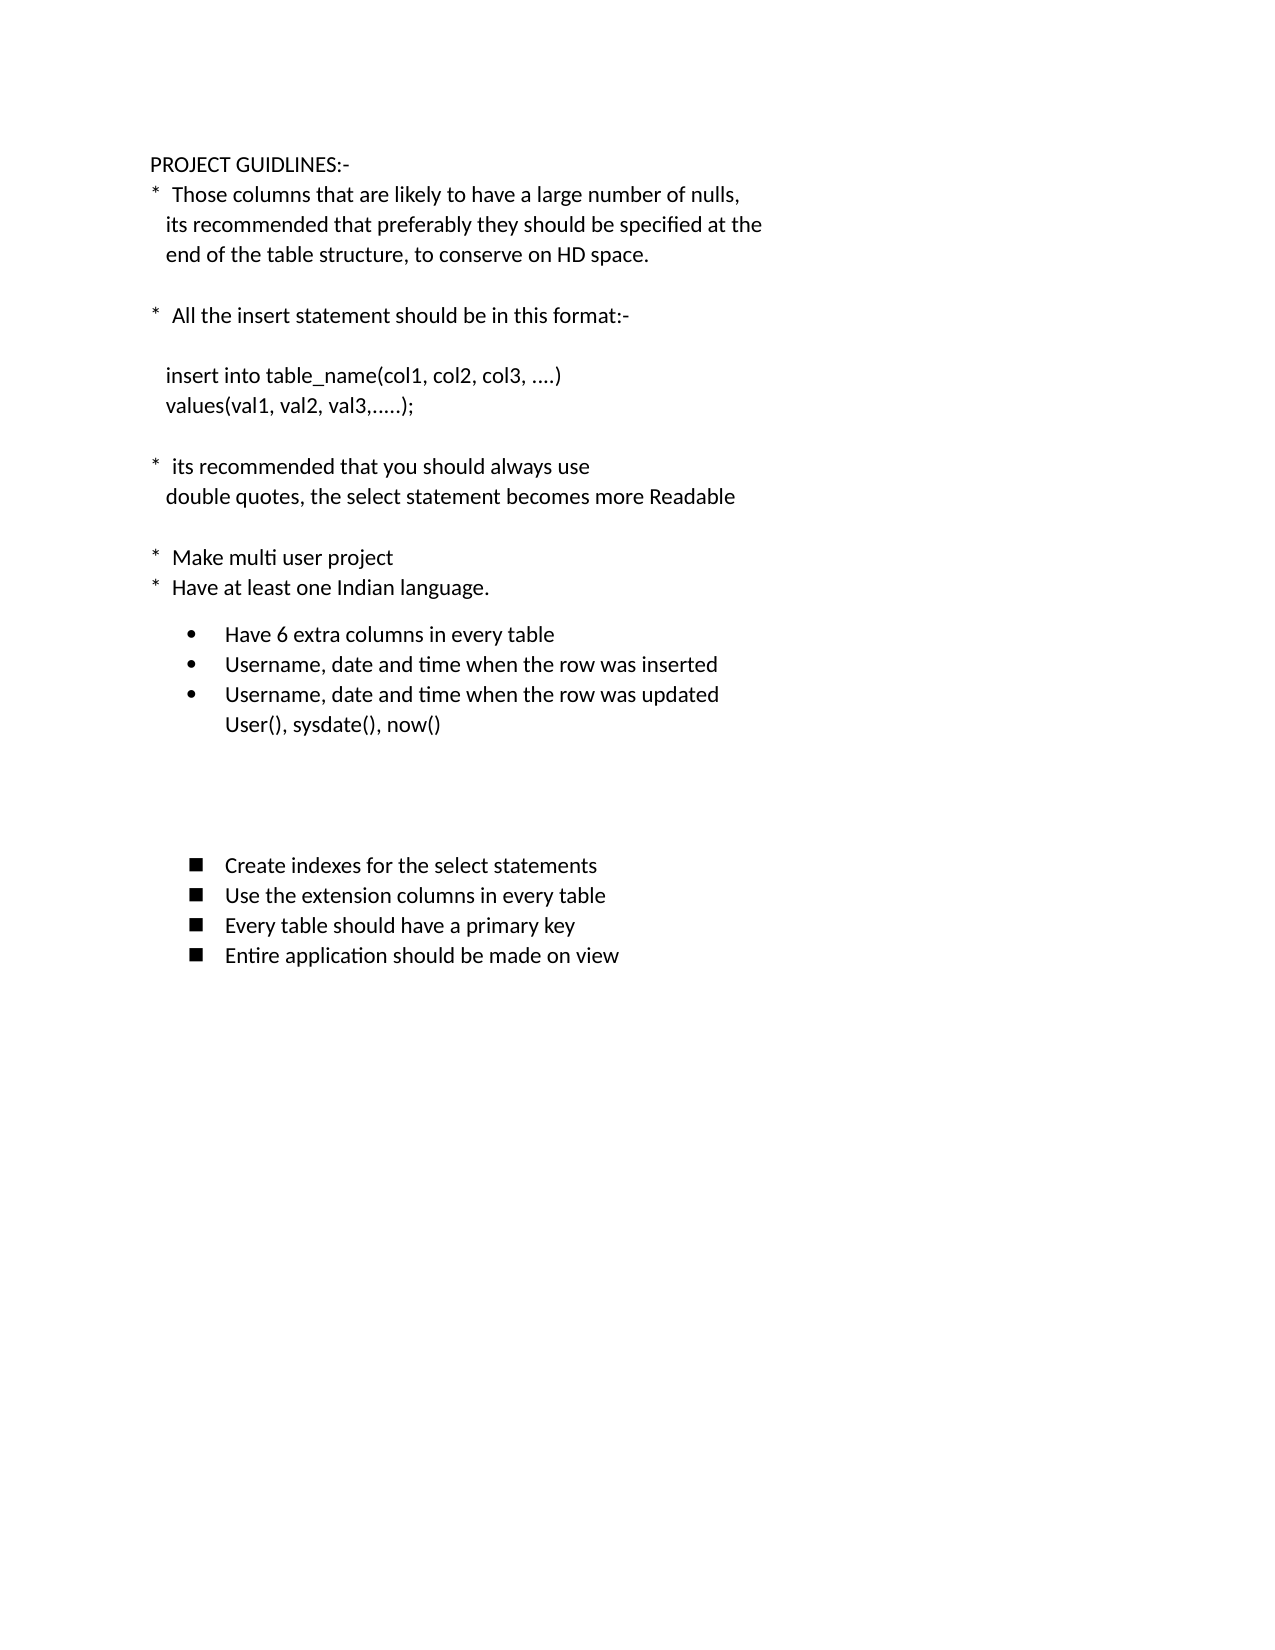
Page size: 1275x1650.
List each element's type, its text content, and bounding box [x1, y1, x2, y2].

list Entire application should be made on view [187, 942, 1125, 970]
list Use the extension columns in every table [187, 881, 1125, 909]
list Every table should have a primary key [187, 911, 1125, 939]
text PROJECT GUIDLINES:- * Those columns that are likely to have a large number of nulls, its recommended that preferably they should be specified at the end of the table structure, to conserve on HD space. * All the insert statement should be in this format:- insert into table_name(col1, col2, col3, ....) values(val1, val2, val3,.....); * its recommended that you should always use double quotes, the select statement becomes more Readable * Make multi user project * Have at least one Indian language. [150, 150, 1125, 601]
list Create indexes for the select statements [187, 851, 1125, 879]
list User(), sysdate(), now() [225, 710, 1125, 738]
list Have 6 extra columns in every table [187, 620, 1125, 648]
list Username, date and time when the row was updated [187, 680, 1125, 708]
list Username, date and time when the row was inserted [187, 650, 1125, 678]
